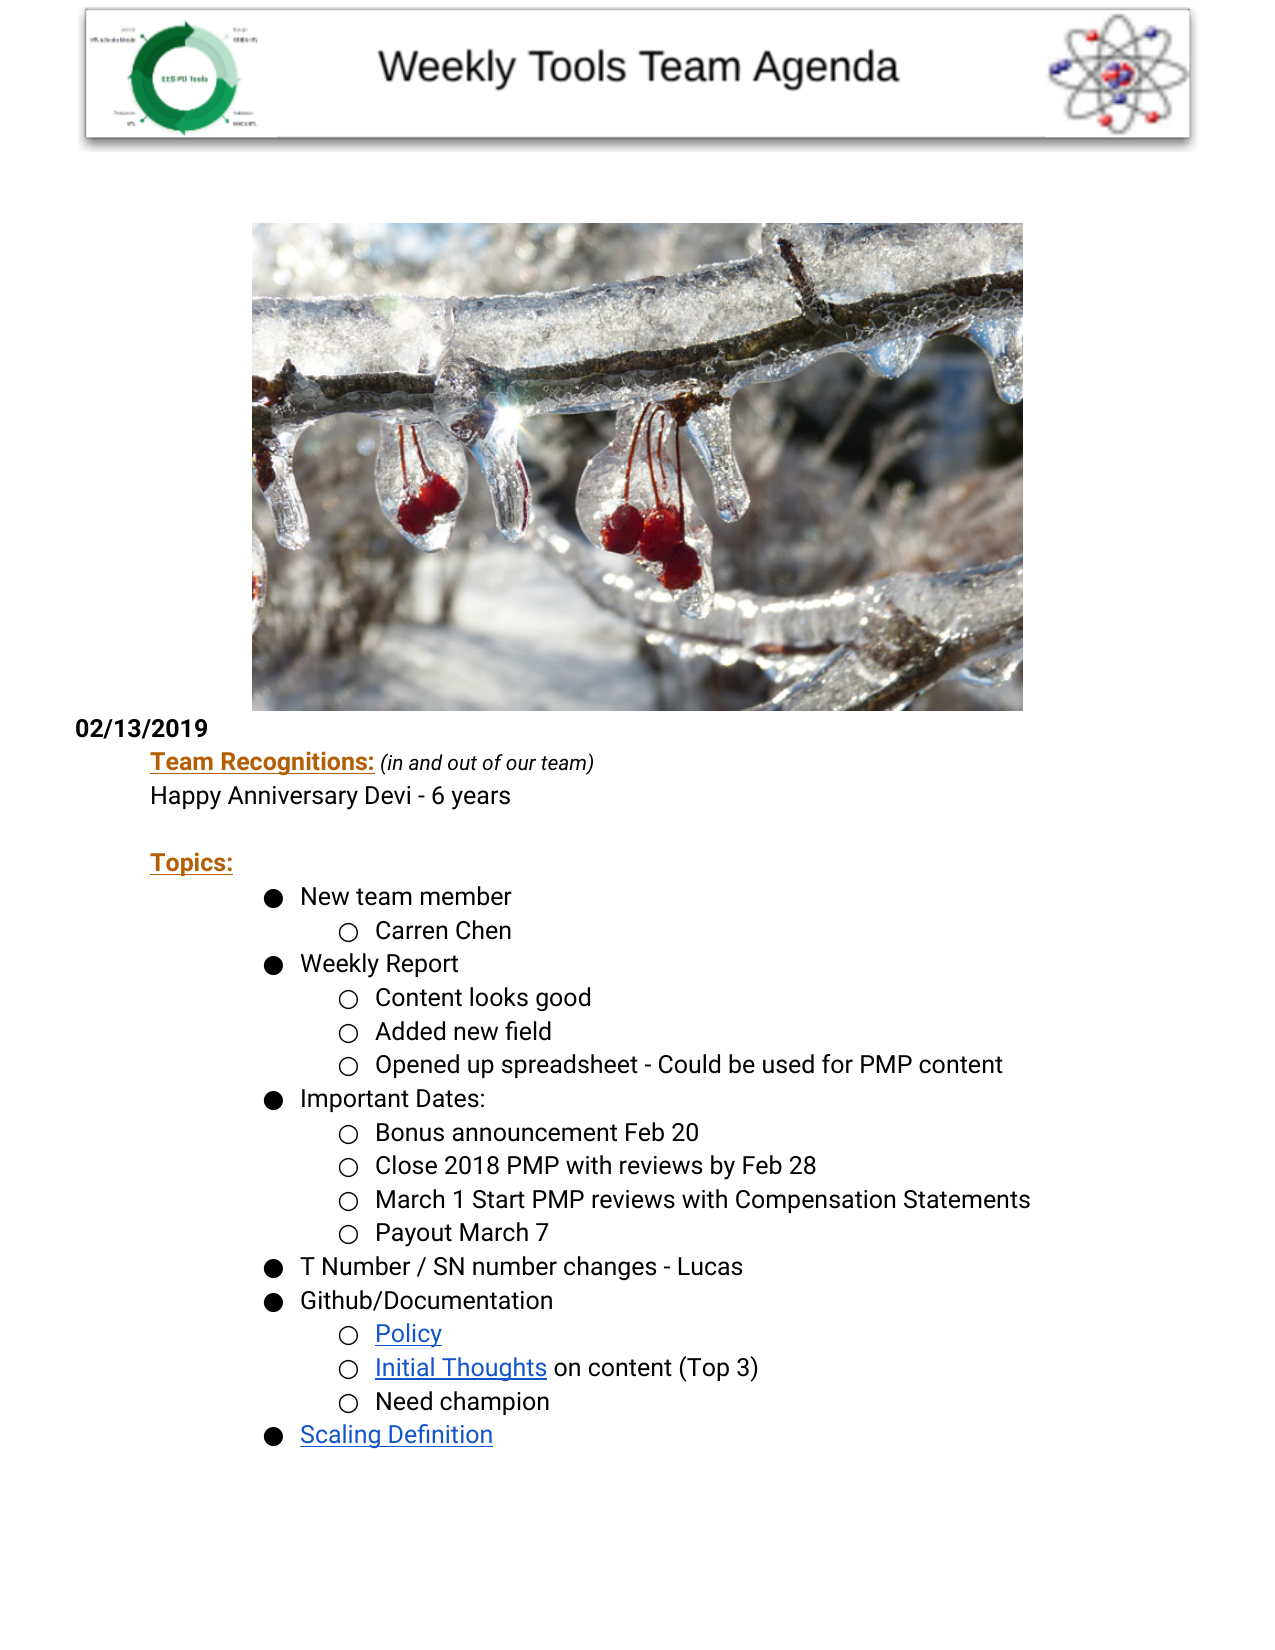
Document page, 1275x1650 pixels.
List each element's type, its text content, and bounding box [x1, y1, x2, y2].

list Need champion [337, 1387, 1200, 1416]
list Close 2018 PMP with reviews by Feb 28 [337, 1151, 1200, 1181]
list Important Dates: [262, 1084, 1200, 1113]
text Happy Anniversary Devi - 6 years [150, 781, 1200, 811]
text Team Recognitions: (in and out of our team) [150, 748, 1200, 777]
list Payout March 7 [337, 1219, 1200, 1248]
text 02/13/2019 [75, 714, 1200, 743]
list Github/Documentation [262, 1286, 1200, 1315]
list Content looks good [337, 983, 1200, 1012]
list T Number / SN number changes - Lucas [262, 1252, 1200, 1282]
list Bonus announcement Feb 20 [337, 1118, 1200, 1147]
list New team member [262, 882, 1200, 911]
list Opened up spreadsheet - Could be used for PMP content [337, 1050, 1200, 1080]
list Initial Thoughts on content (Top 3) [337, 1353, 1200, 1382]
text Topics: [150, 848, 1200, 878]
list Added new field [337, 1017, 1200, 1046]
list Scaling Definition [262, 1421, 1200, 1450]
list March 1 Start PMP reviews with Compensation Statements [337, 1185, 1200, 1214]
list Policy [337, 1319, 1200, 1349]
list Carren Chen [337, 916, 1200, 945]
picture [252, 223, 1023, 711]
list Weekly Report [262, 949, 1200, 979]
picture [75, 0, 1200, 152]
